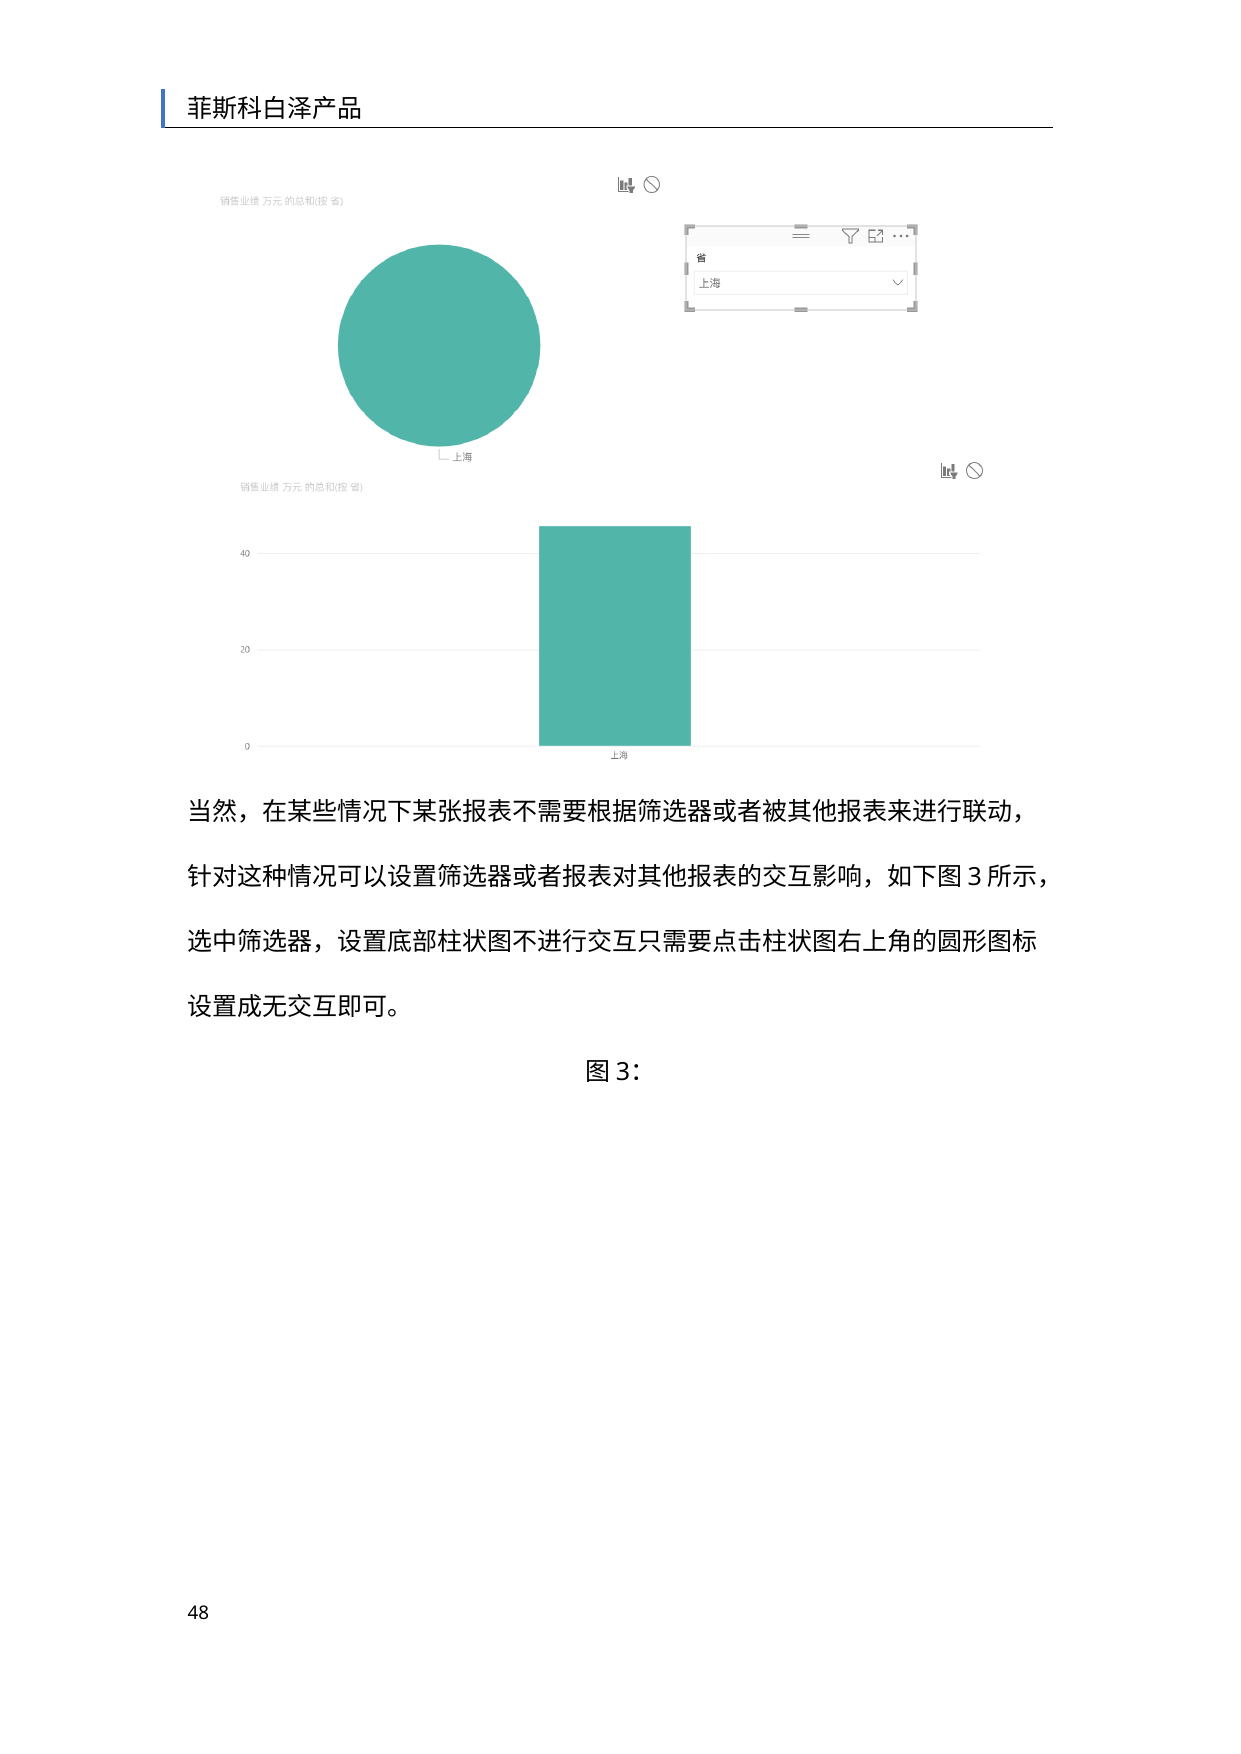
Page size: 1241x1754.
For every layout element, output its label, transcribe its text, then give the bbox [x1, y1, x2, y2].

picture [187, 159, 1053, 769]
text 当然，在某些情况下某张报表不需要根据筛选器或者被其他报表来进行联动，针对这种情况可以设置筛选器或者报表对其他报表的交互影响，如下图3所示，选中筛选器，设置底部柱状图不进行交互只需要点击柱状图右上角的圆形图标设置成无交互即可。 [187, 777, 1053, 1037]
text 图3： [187, 1037, 1053, 1102]
